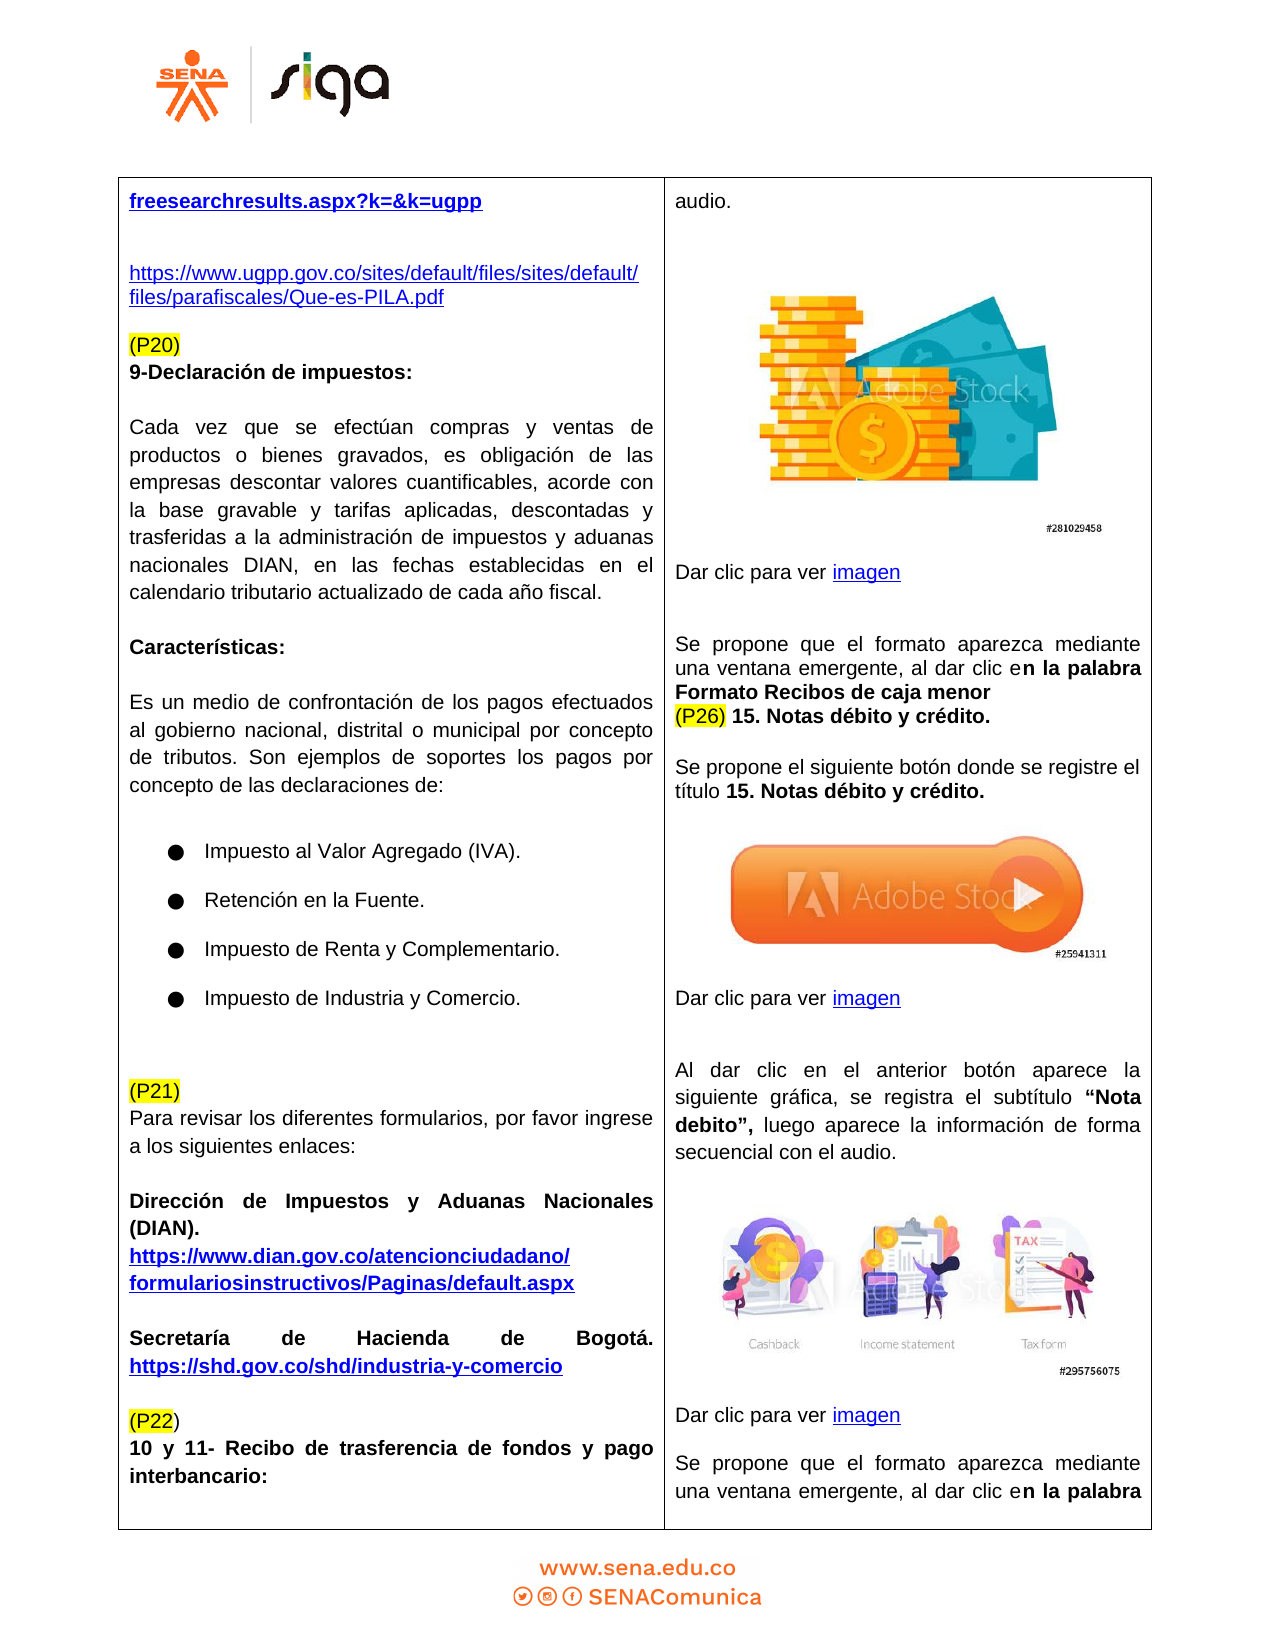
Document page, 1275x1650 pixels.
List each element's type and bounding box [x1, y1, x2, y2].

picture [5, 42, 538, 128]
picture [710, 240, 1106, 536]
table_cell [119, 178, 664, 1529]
picture [705, 826, 1111, 962]
picture [691, 1191, 1125, 1380]
table_cell [665, 178, 1151, 1529]
picture [513, 1556, 762, 1606]
